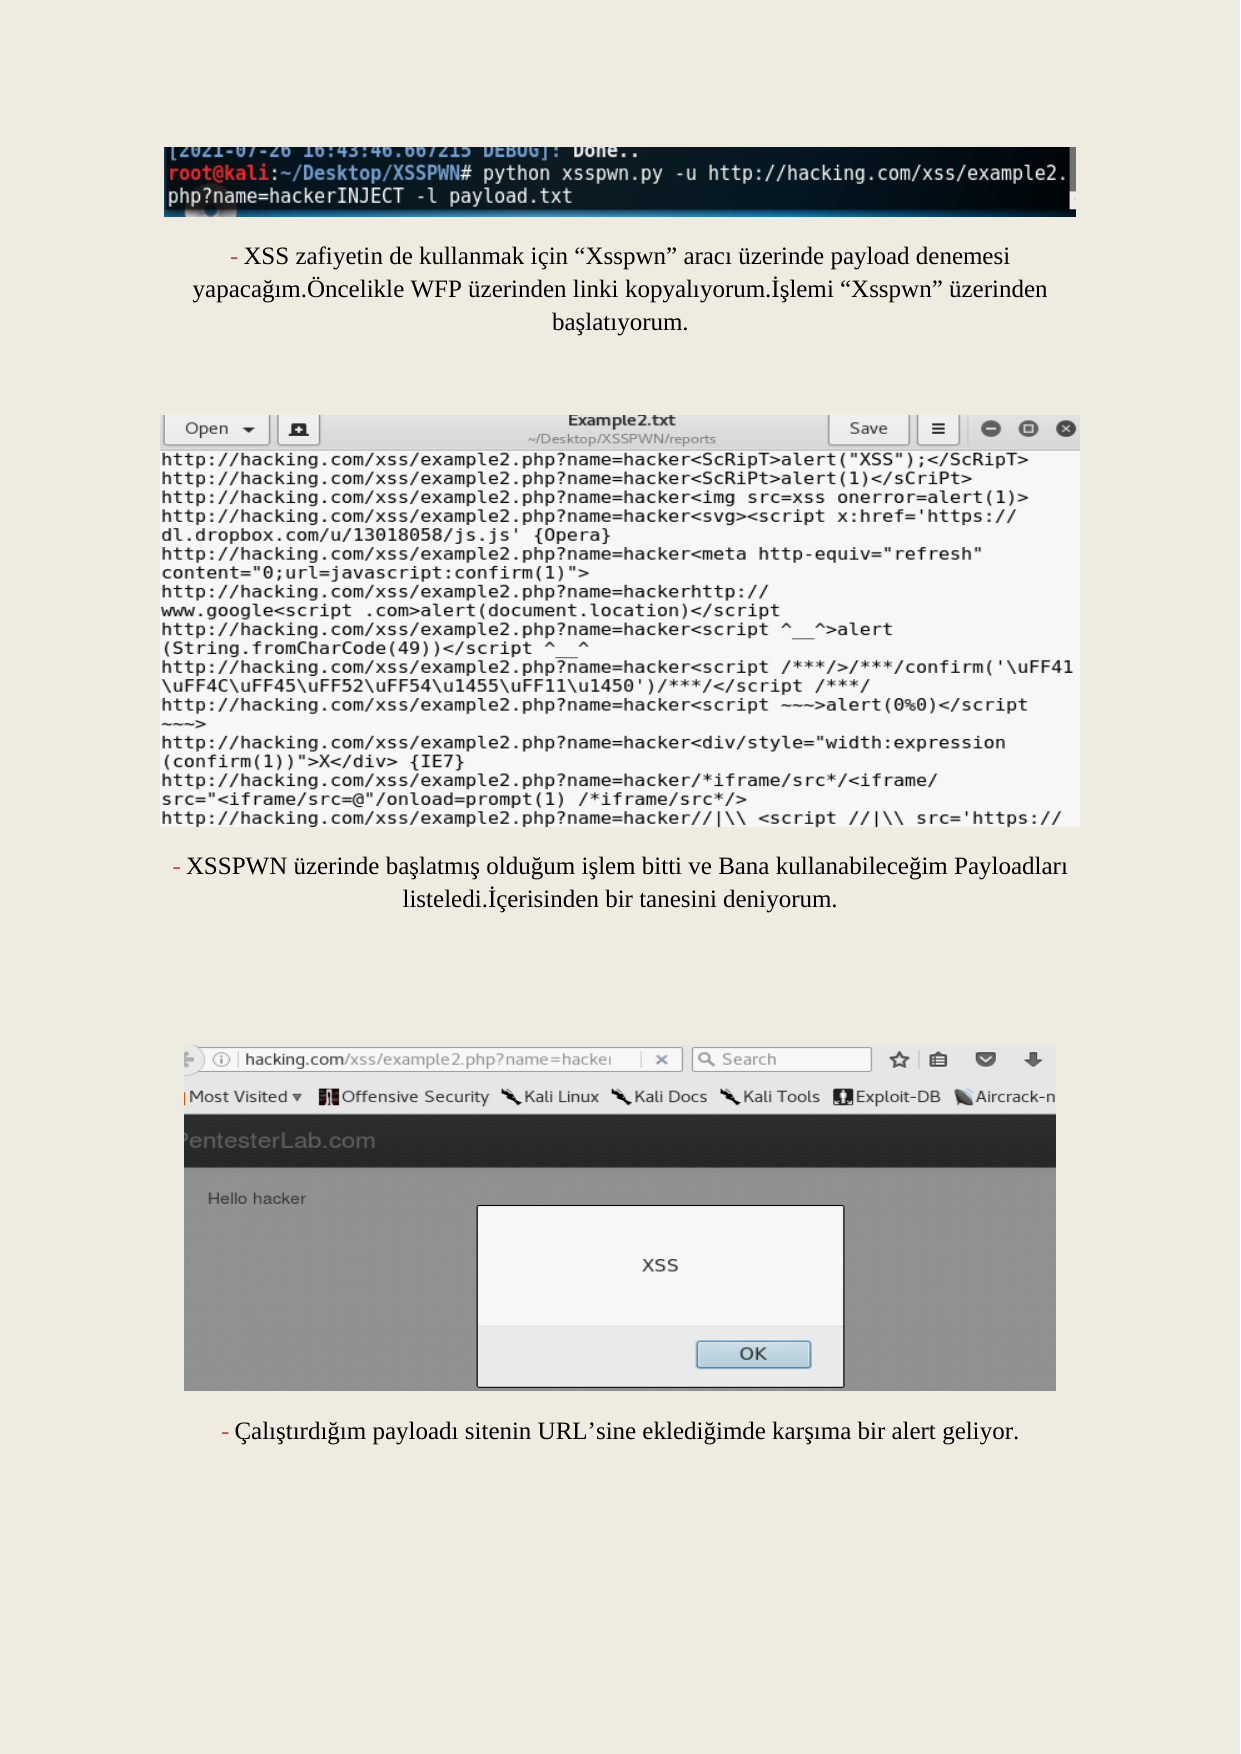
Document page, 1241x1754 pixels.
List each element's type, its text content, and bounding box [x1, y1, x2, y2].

picture [164, 147, 1076, 217]
picture [160, 415, 1080, 827]
text - XSS zafiyetin de kullanmak için “Xsspwn” aracı üzerinde payload denemesi yapacağım.Öncelikle WFP üzerinden linki kopyalıyorum.İşlemi “Xsspwn” üzerinden başlatıyorum. [148, 241, 1093, 336]
text - Çalıştırdığım payloadı sitenin URL’sine eklediğimde karşıma bir alert geliyor. [148, 1416, 1093, 1444]
picture [184, 1045, 1056, 1391]
text - XSSPWN üzerinde başlatmış olduğum işlem bitti ve Bana kullanabileceğim Payloadları listeledi.İçerisinden bir tanesini deniyorum. [148, 851, 1093, 913]
